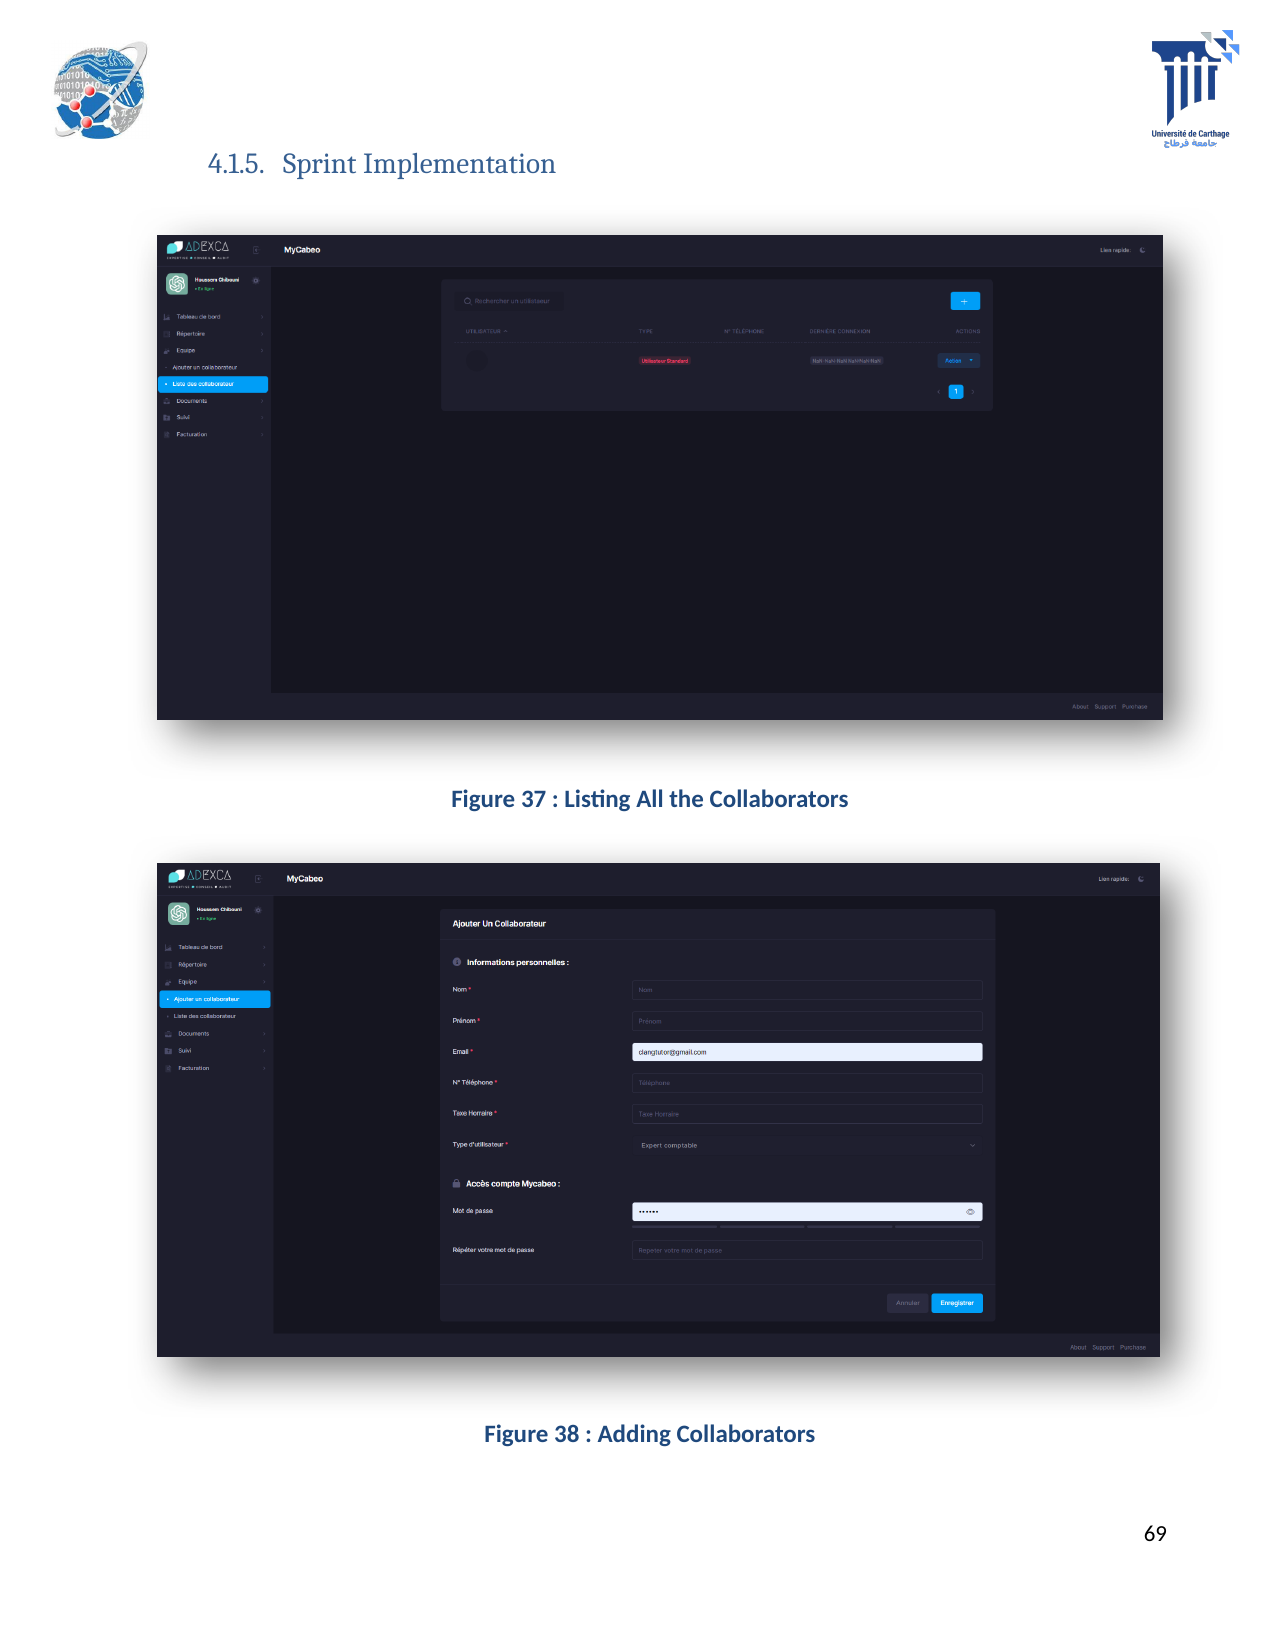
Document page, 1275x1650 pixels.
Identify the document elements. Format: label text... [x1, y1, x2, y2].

text Figure 37 : Listing All the Collaborators [133, 783, 1167, 814]
picture [51, 40, 150, 139]
picture [1142, 30, 1240, 148]
picture [157, 235, 1163, 720]
text Figure 38 : Adding Collaborators [133, 1418, 1167, 1449]
picture [157, 863, 1160, 1357]
list Sprint Implementation [208, 148, 1167, 181]
